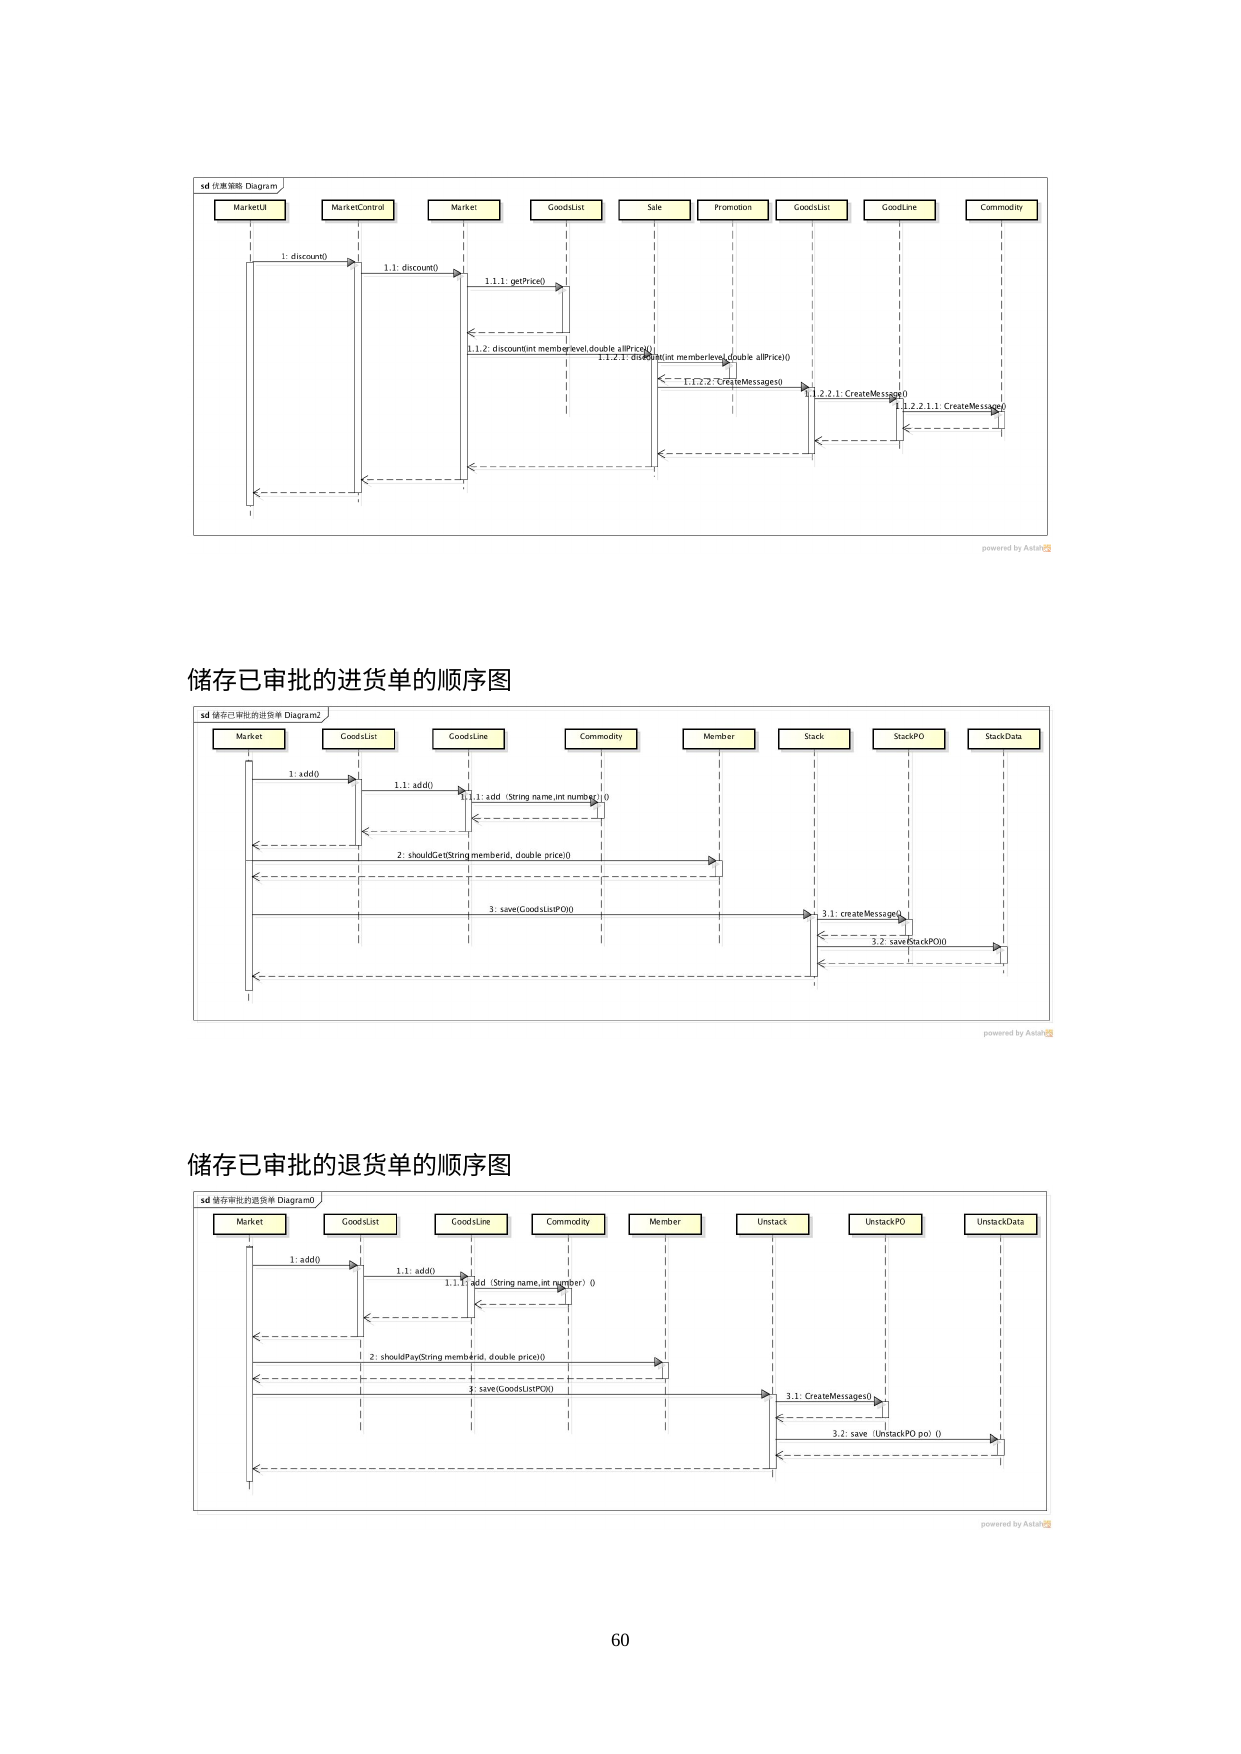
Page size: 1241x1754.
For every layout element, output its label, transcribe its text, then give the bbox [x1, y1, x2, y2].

text 储存已审批的退货单的顺序图 [187, 1141, 1053, 1185]
text 储存已审批的进货单的顺序图 [187, 657, 1053, 700]
picture [187, 171, 1053, 554]
picture [187, 1185, 1053, 1530]
picture [187, 700, 1055, 1039]
